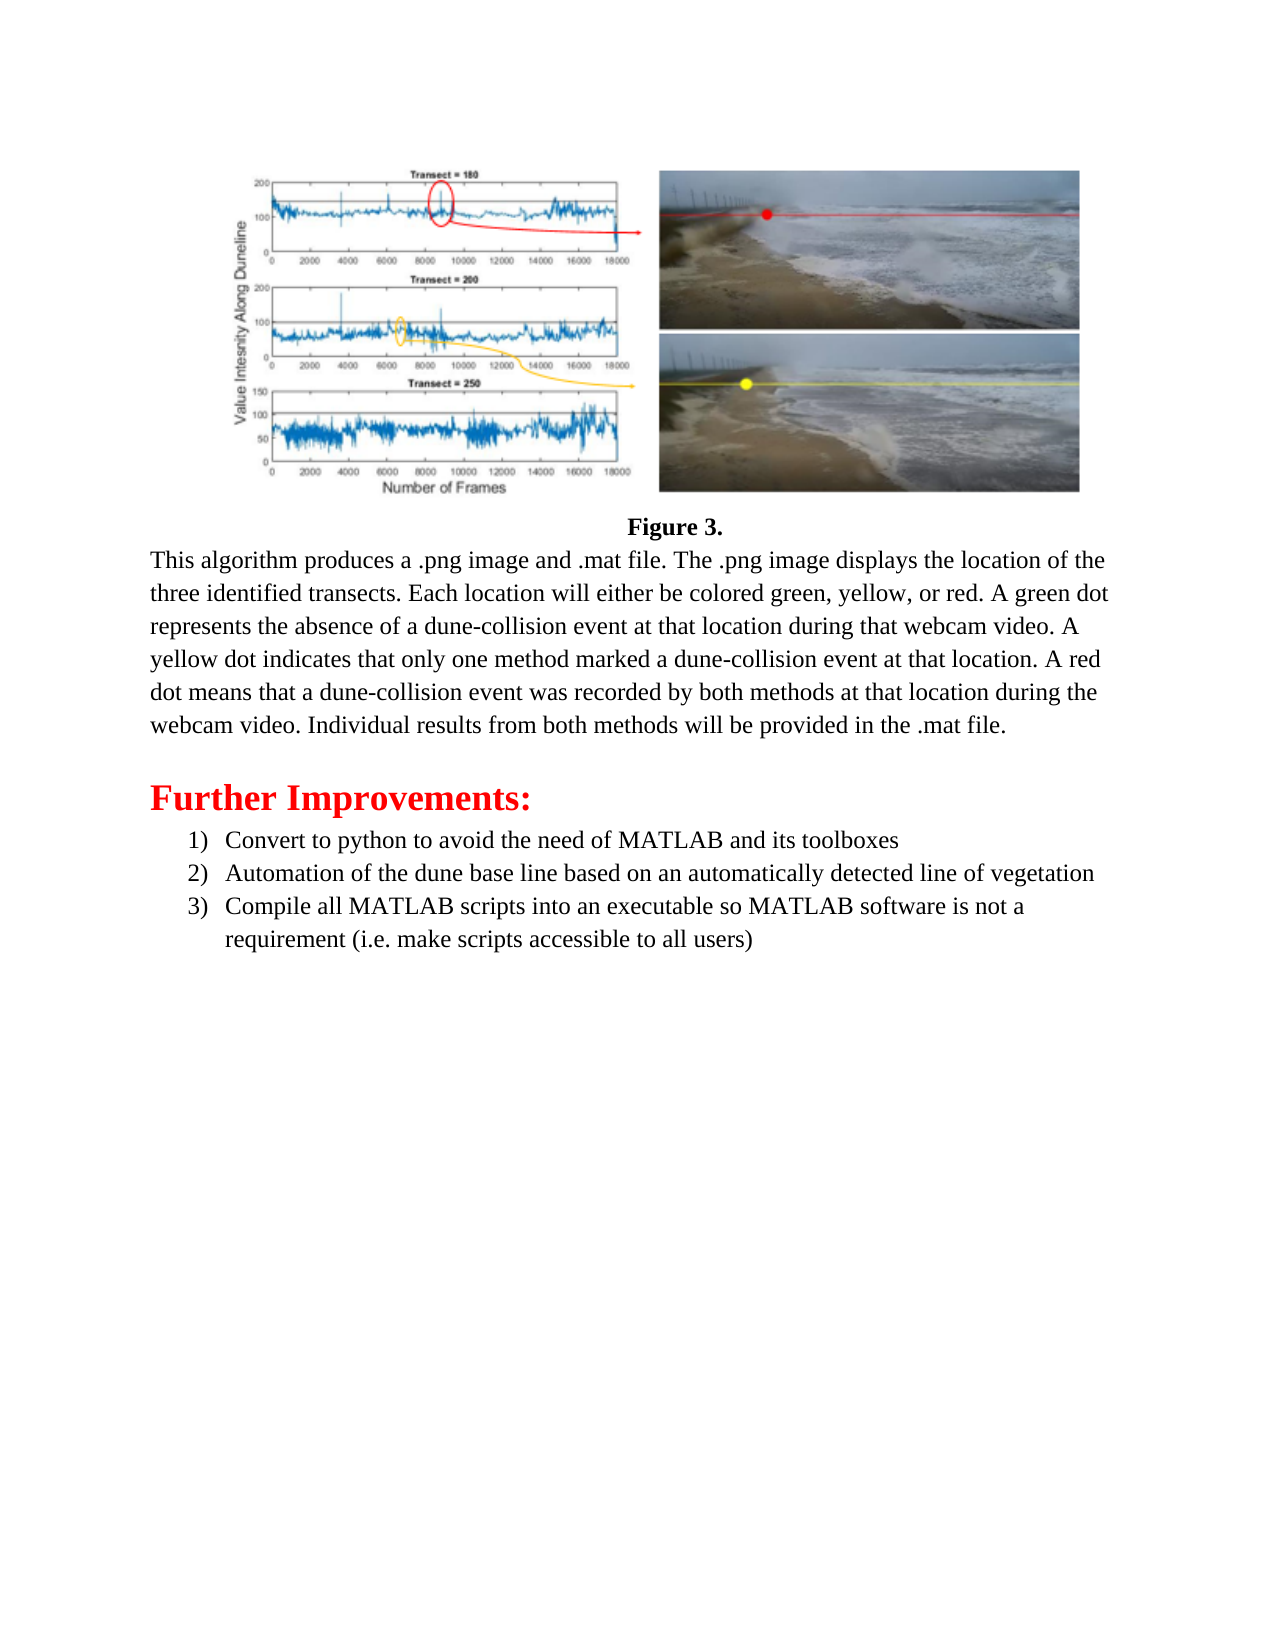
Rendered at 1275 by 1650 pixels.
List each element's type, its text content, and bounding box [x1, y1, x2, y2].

list Automation of the dune base line based on an automatically detected line of vegetation [187, 858, 1125, 887]
list Convert to python to avoid the need of MATLAB and its toolboxes [187, 825, 1125, 854]
list Compile all MATLAB scripts into an executable so MATLAB software is not a requirement (i.e. make scripts accessible to all users) [187, 891, 1125, 953]
text Figure 3. [225, 512, 1125, 540]
text This algorithm produces a .png image and .mat file. The .png image displays the location of the three identified transects. Each location will either be colored green, yellow, or red. A green dot represents the absence of a dune-collision event at that location during that webcam video. A yellow dot indicates that only one method marked a dune-collision event at that location. A red dot means that a dune-collision event was recorded by both methods at that location during the webcam video. Individual results from both methods will be provided in the .mat file. [150, 545, 1125, 738]
picture [225, 150, 1097, 508]
text Further Improvements: [150, 776, 1125, 819]
